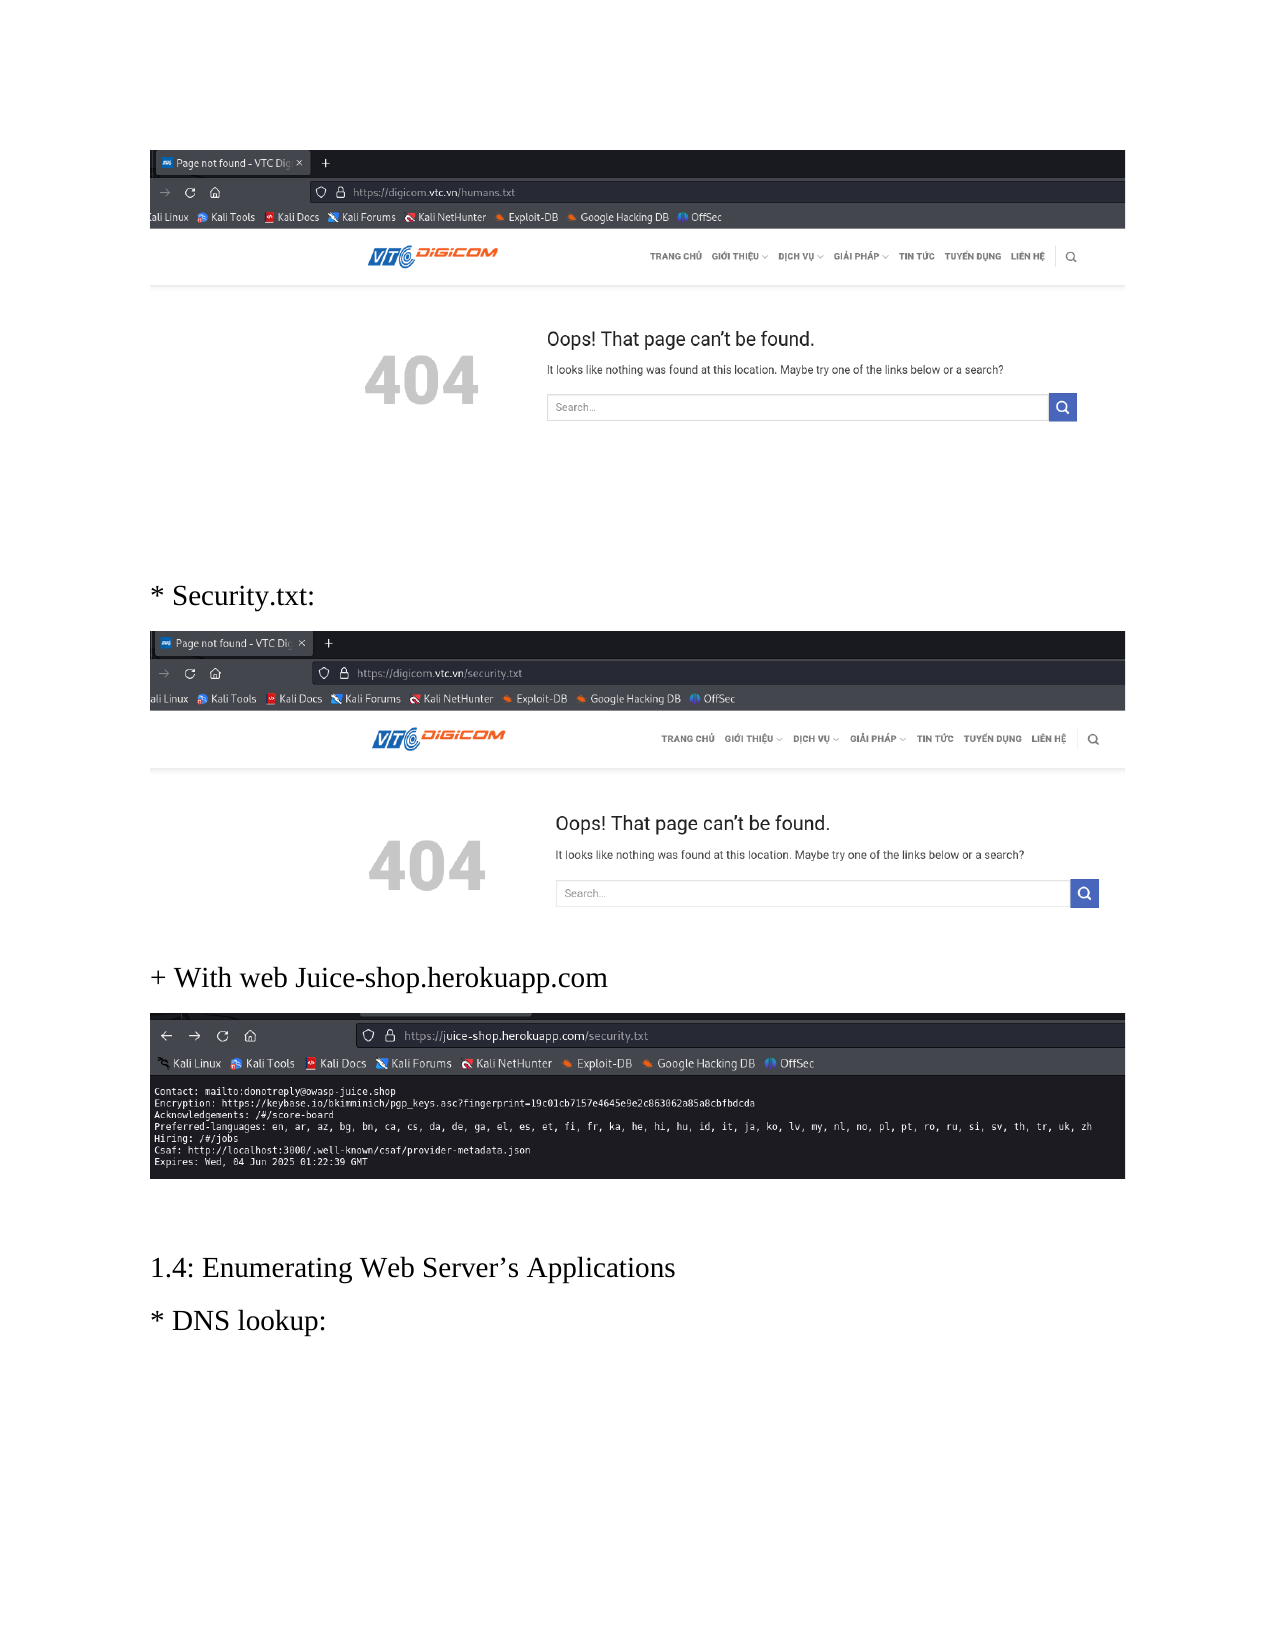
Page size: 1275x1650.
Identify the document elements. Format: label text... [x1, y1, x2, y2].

picture [150, 1013, 1125, 1179]
text * Security.txt: [150, 578, 1125, 612]
picture [150, 150, 1125, 454]
picture [150, 631, 1125, 942]
text * DNS lookup: [150, 1303, 1125, 1336]
text 1.4: Enumerating Web Server’s Applications [150, 1250, 1125, 1283]
text + With web Juice-shop.herokuapp.com [150, 961, 1125, 994]
